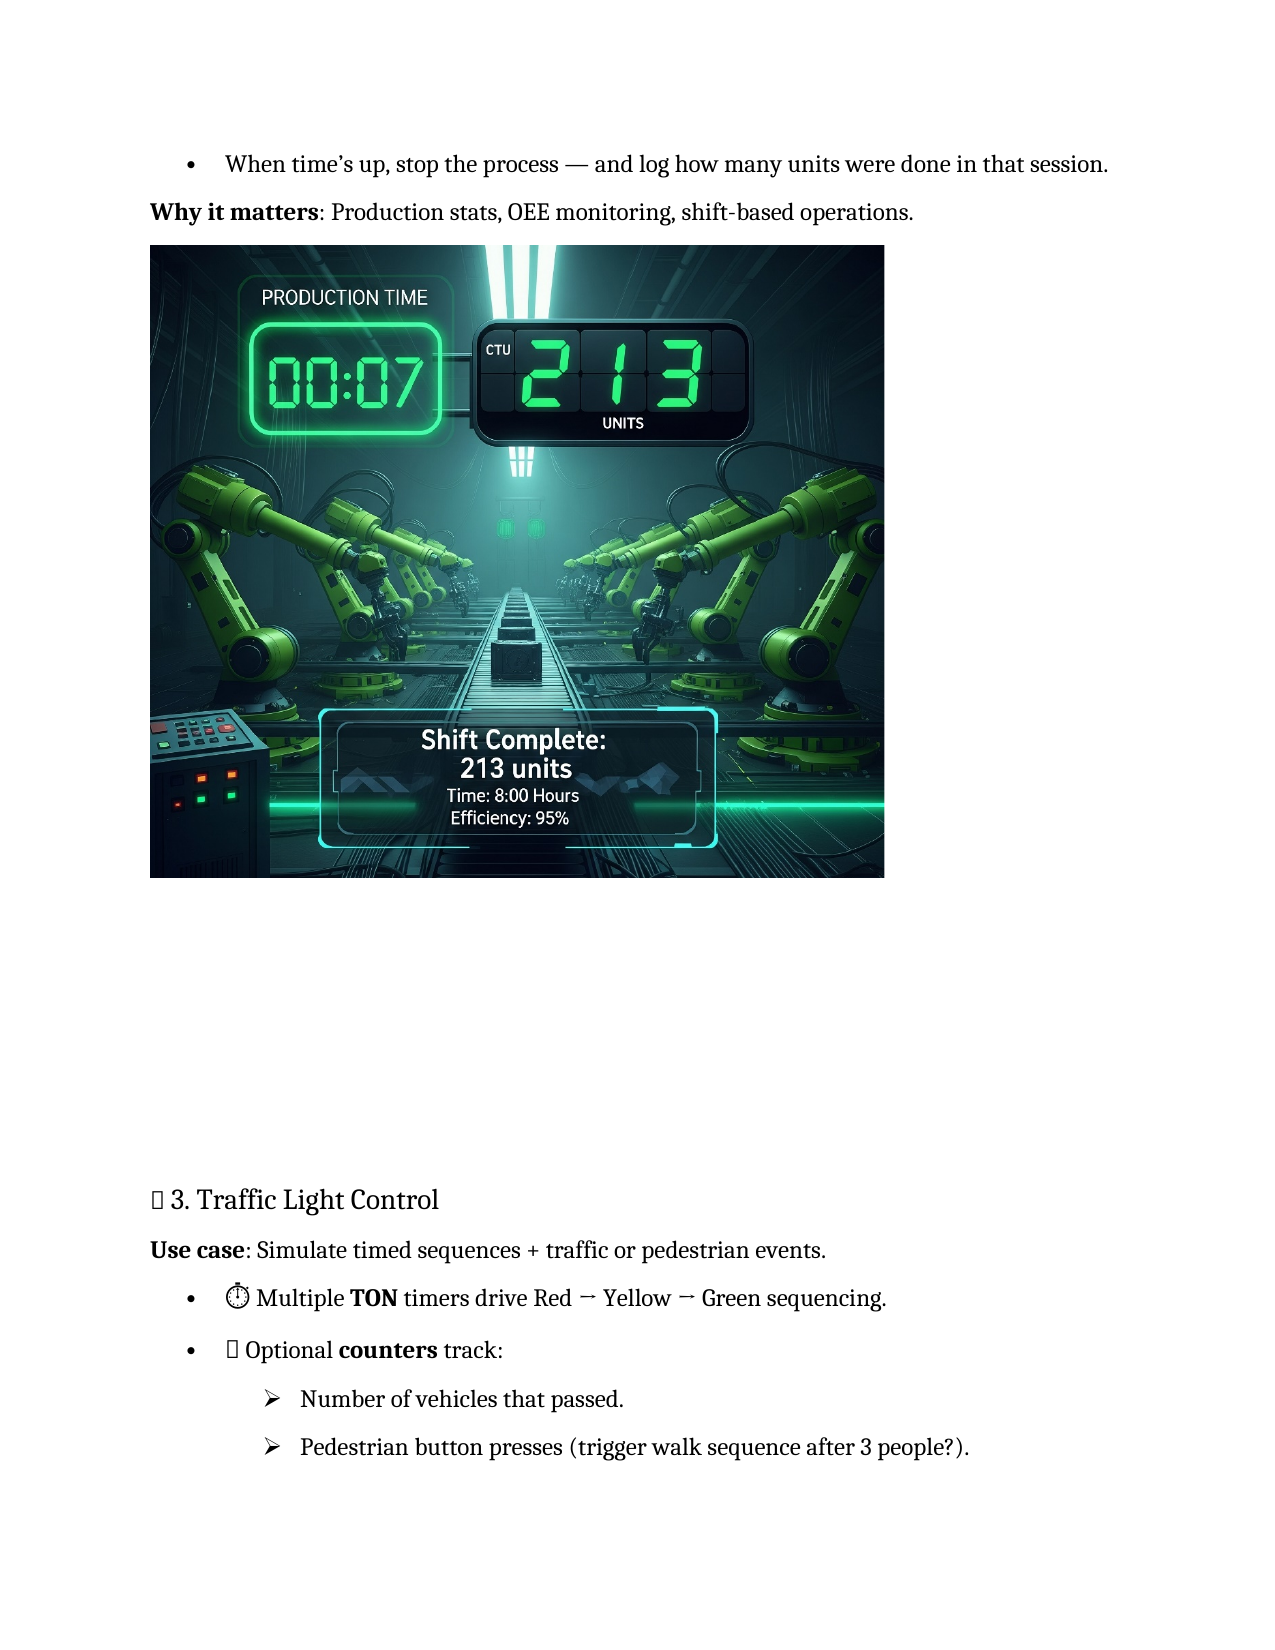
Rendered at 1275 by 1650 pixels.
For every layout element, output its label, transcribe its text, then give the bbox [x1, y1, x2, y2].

text Why it matters: Production stats, OEE monitoring, shift-based operations. [150, 198, 1125, 226]
text Use case: Simulate timed sequences + traffic or pedestrian events. [150, 1236, 1125, 1265]
list 🔢 Optional counters track: [187, 1331, 1125, 1365]
list When time’s up, stop the process — and log how many units were done in that session. [187, 150, 1125, 179]
list Pedestrian button presses (trigger walk sequence after 3 people?). [262, 1432, 1125, 1461]
list ⏱️ Multiple TON timers drive Red → Yellow → Green sequencing. [187, 1284, 1125, 1312]
text 3. Traffic Light Control [150, 1182, 1125, 1217]
list Number of vehicles that passed. [262, 1385, 1125, 1413]
picture [150, 245, 885, 878]
